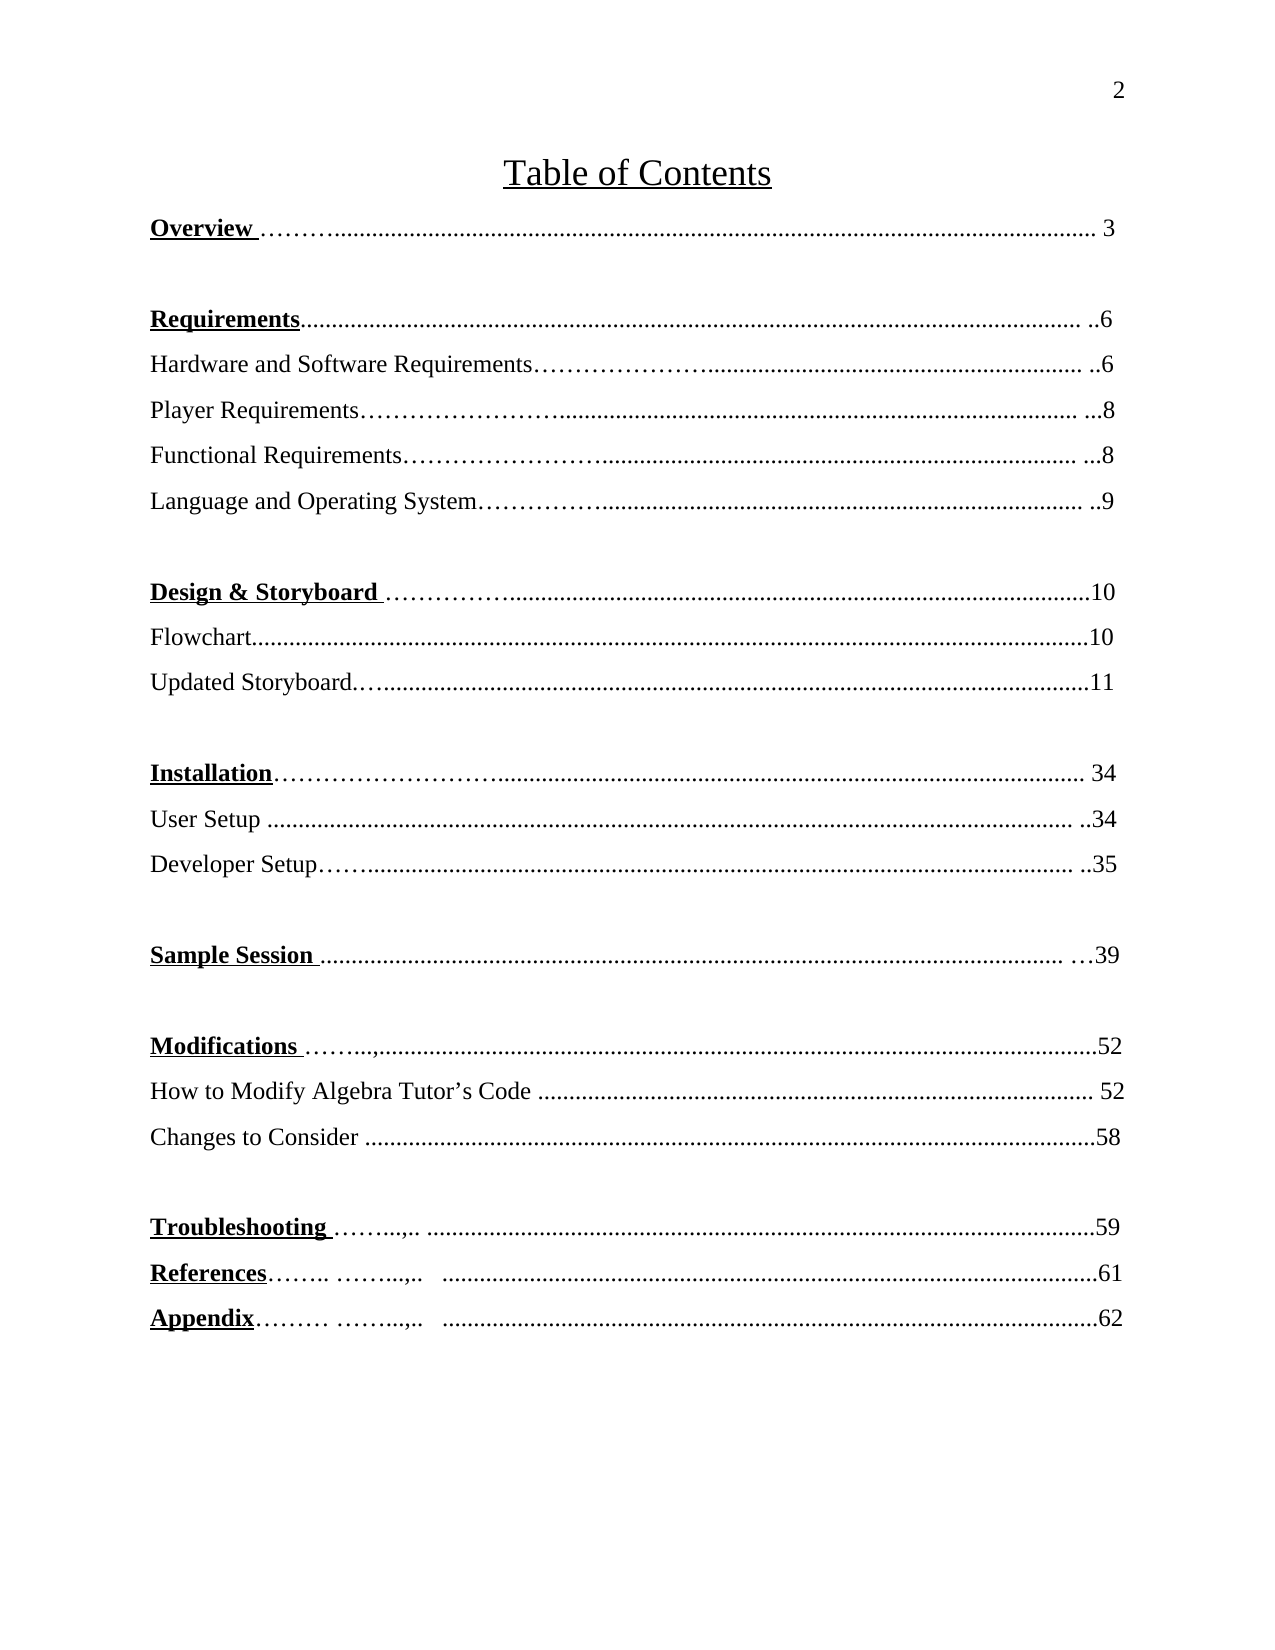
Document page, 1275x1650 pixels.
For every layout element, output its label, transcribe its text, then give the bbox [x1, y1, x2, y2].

text Modifications ……...,...................................................................................................................52 [150, 1031, 1125, 1059]
text How to Modify Algebra Tutor’s Code ......................................................................................... 52 [150, 1076, 1125, 1105]
text Player Requirements……………………................................................................................... ...8 [150, 395, 1125, 424]
text Flowchart......................................................................................................................................10 [150, 622, 1125, 651]
text References…….. ……...,.. .........................................................................................................61 [150, 1258, 1125, 1287]
text Sample Session ....................................................................................................................... …39 [150, 940, 1125, 969]
text Design & Storyboard …………….............................................................................................10 [150, 577, 1125, 605]
text Appendix……… ……...,.. .........................................................................................................62 [150, 1303, 1125, 1332]
text Overview ……….......................................................................................................................... 3 [150, 213, 1125, 242]
text Troubleshooting ……...,.. ...........................................................................................................59 [150, 1212, 1125, 1241]
text Changes to Consider .....................................................................................................................58 [150, 1122, 1125, 1150]
text Hardware and Software Requirements…………………............................................................ ..6 [150, 349, 1125, 378]
text Developer Setup……................................................................................................................. ..35 [150, 849, 1125, 878]
text Requirements............................................................................................................................. ..6 [150, 304, 1125, 333]
text Language and Operating System……………............................................................................. ..9 [150, 486, 1125, 514]
text Functional Requirements……………………............................................................................ ...8 [150, 440, 1125, 469]
text Installation……………………….............................................................................................. 34 [150, 758, 1125, 787]
text Updated Storyboard.….................................................................................................................11 [150, 667, 1125, 696]
text Table of Contents [150, 150, 1125, 193]
text User Setup ................................................................................................................................. ..34 [150, 804, 1125, 832]
